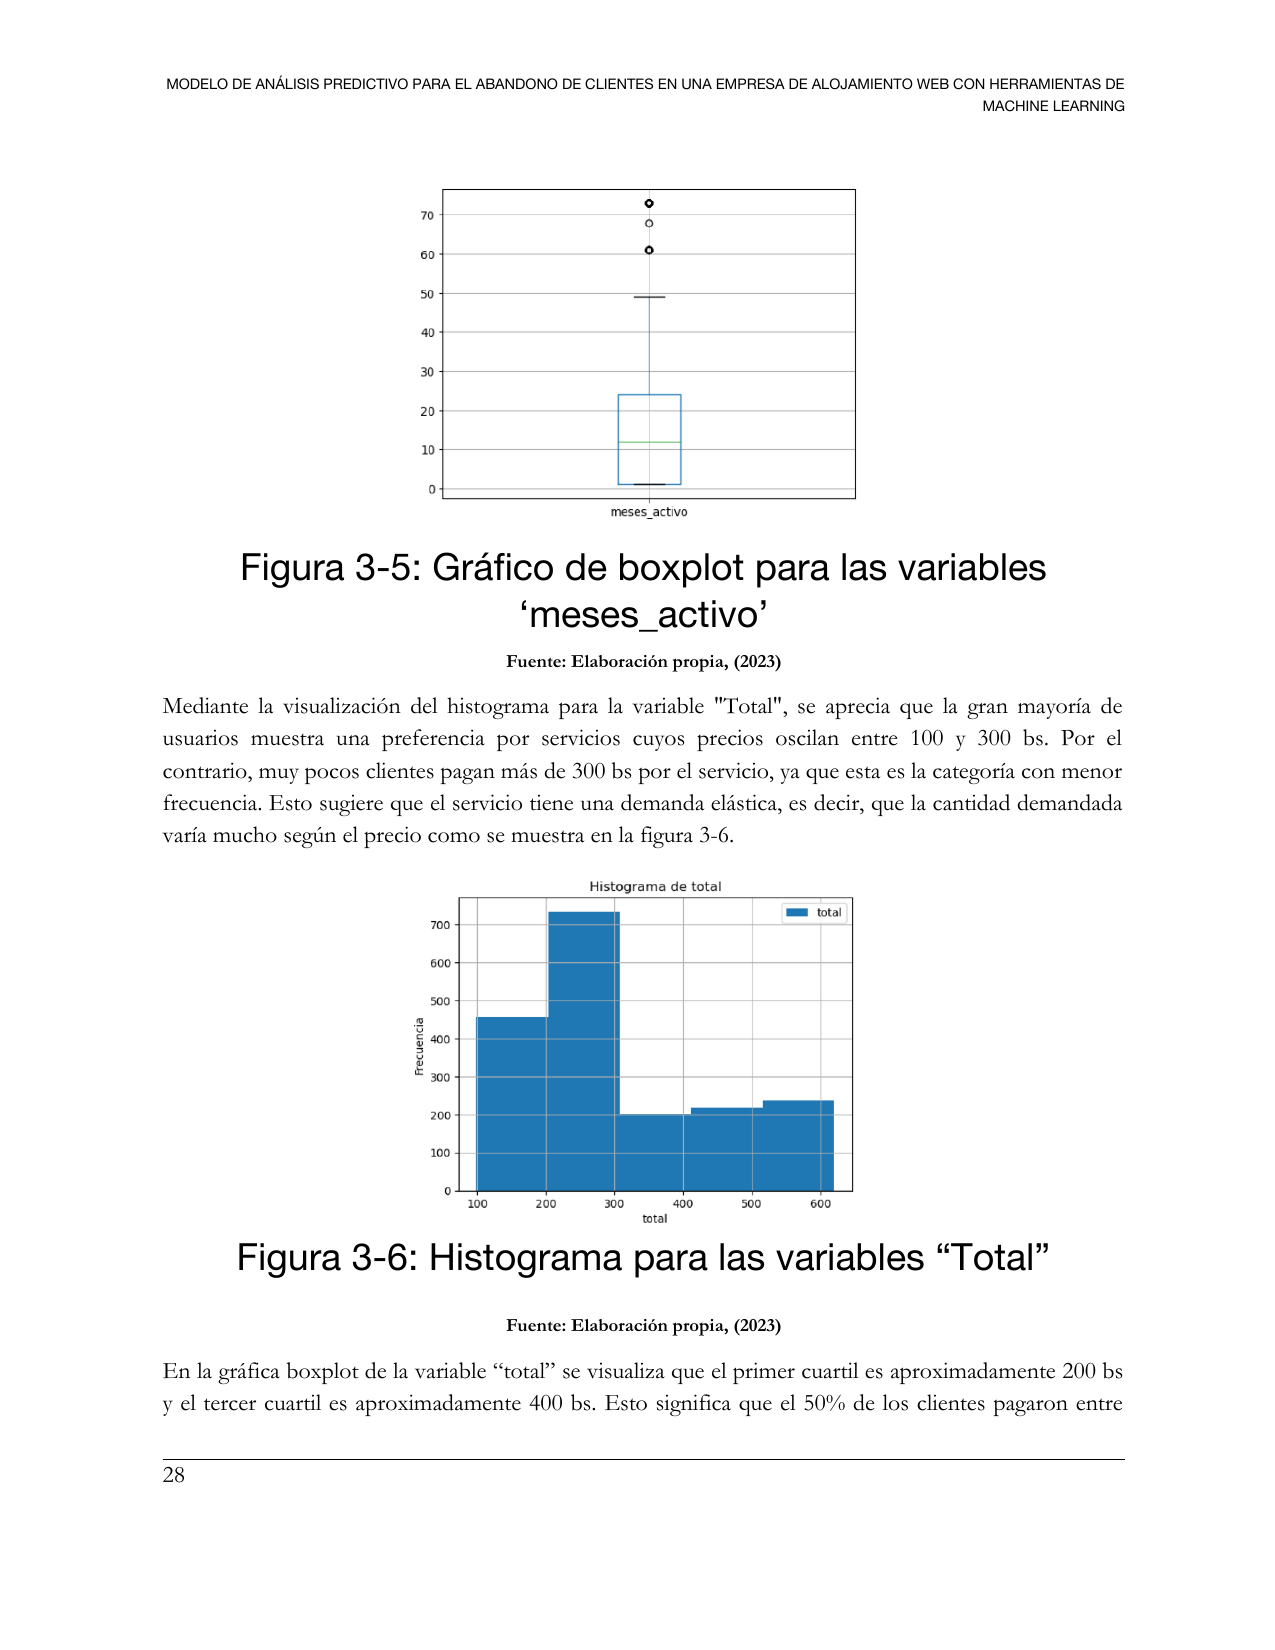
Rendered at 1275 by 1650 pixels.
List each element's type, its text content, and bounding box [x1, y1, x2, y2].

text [162, 1357, 1125, 1417]
text Fuente: Elaboración propia, (2023) [162, 651, 1125, 672]
subtitle Figura 3-5: Gráfico de boxplot para las variables ‘meses_activo’ [162, 544, 1125, 638]
text Mediante la visualización del histograma para la variable "Total", se aprecia que la gran mayoría de usuarios muestra una preferencia por servicios cuyos precios oscilan entre 100 y 300 bs. Por el contrario, muy pocos clientes pagan más de 300 bs por el servicio, ya que esta es la categoría con menor frecuencia. Esto sugiere que el servicio tiene una demanda elástica, es decir, que la cantidad demandada varía mucho según el precio como se muestra en la figura 3-6. [162, 693, 1125, 849]
picture [398, 879, 890, 1234]
text Fuente: Elaboración propia, (2023) [162, 1315, 1125, 1337]
subtitle Figura 3-6: Histograma para las variables “Total” [162, 1234, 1125, 1281]
picture [418, 177, 869, 532]
